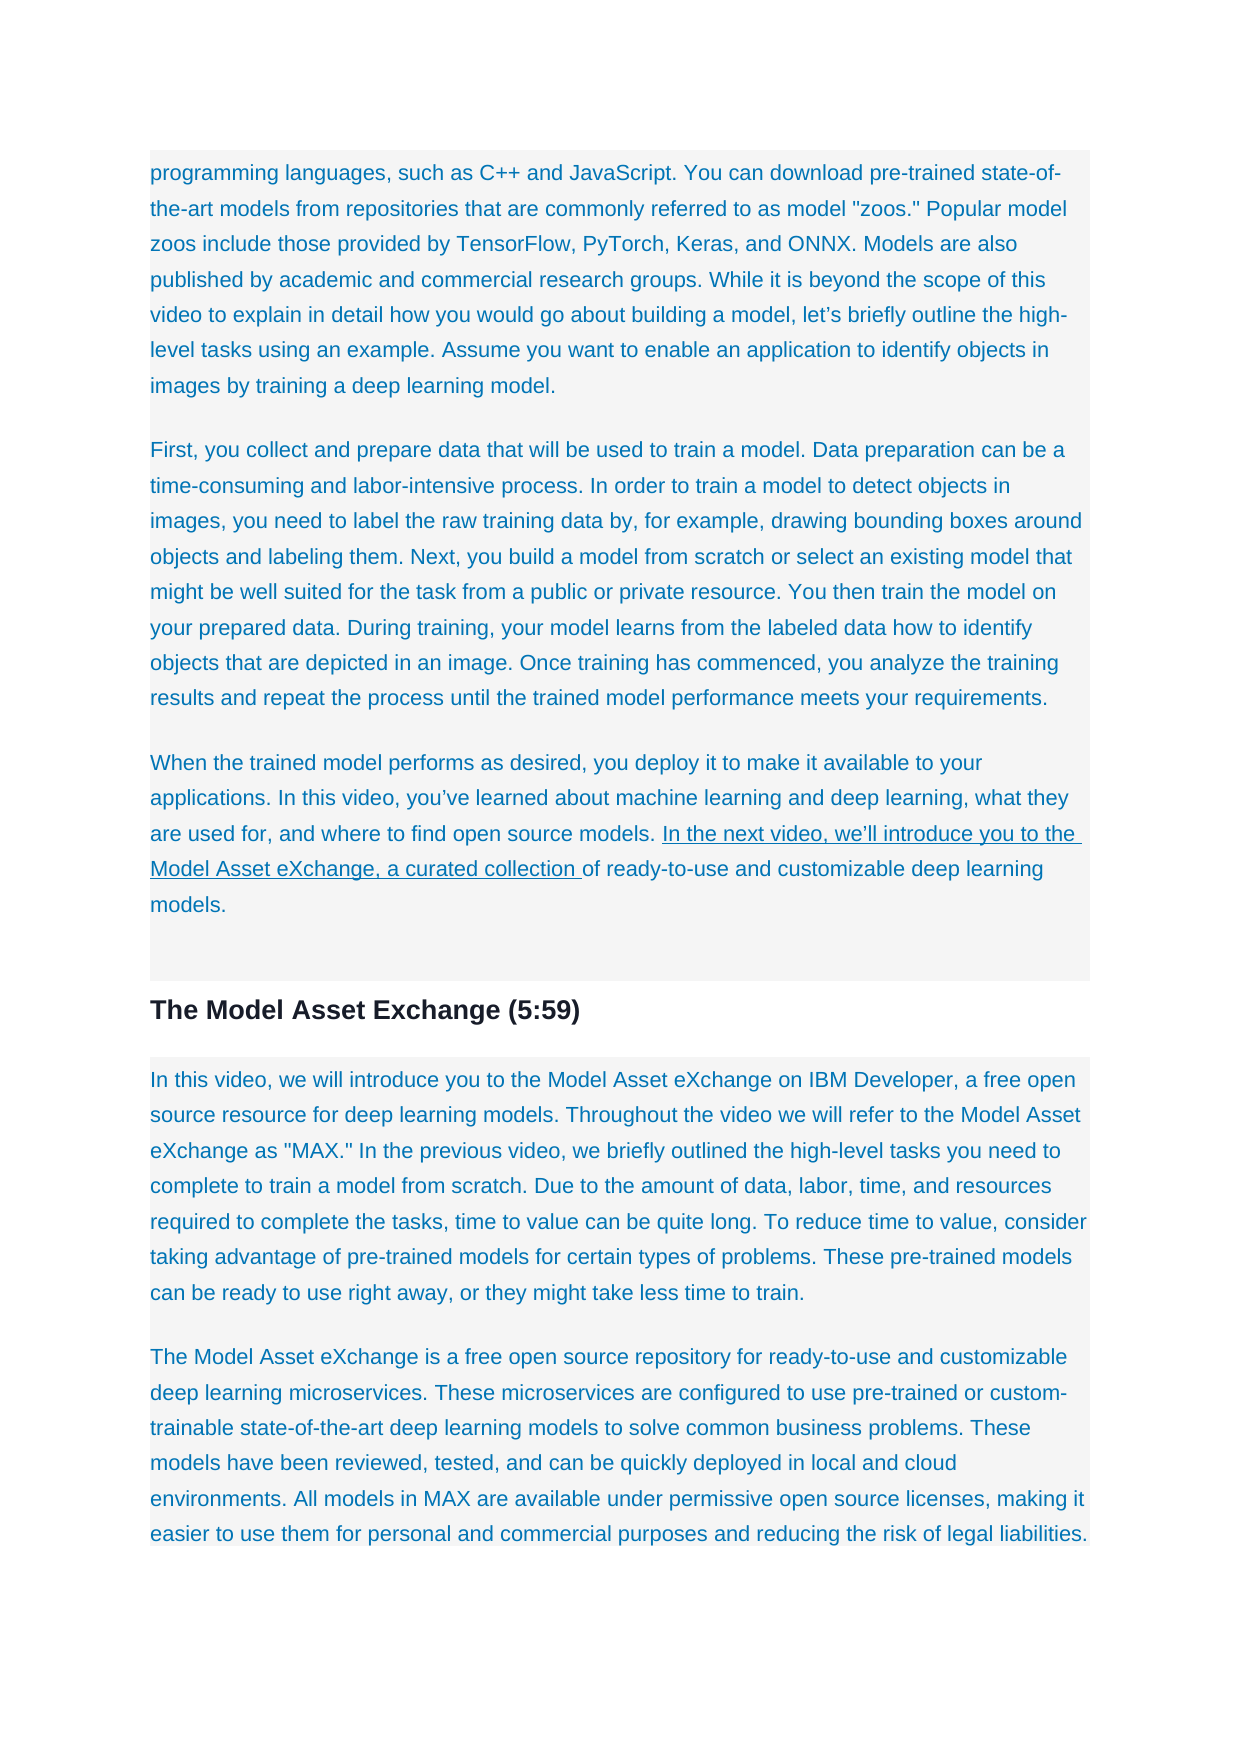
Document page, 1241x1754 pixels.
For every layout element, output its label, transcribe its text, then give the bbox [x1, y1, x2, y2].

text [150, 150, 1090, 398]
text In this video, we will introduce you to the Model Asset eXchange on IBM Developer, a free open source resource for deep learning models. Throughout the video we will refer to the Model Asset eXchange as "MAX." In the previous video, we briefly outlined the high-level tasks you need to complete to train a model from scratch. Due to the amount of data, labor, time, and resources required to complete the tasks, time to value can be quite long. To reduce time to value, consider taking advantage of pre-trained models for certain types of problems. These pre-trained models can be ready to use right away, or they might take less time to train. [150, 1057, 1090, 1304]
text The Model Asset eXchange is a free open source repository for ready-to-use and customizable deep learning microservices. These microservices are configured to use pre-trained or custom-trainable state-of-the-art deep learning models to solve common business problems. These models have been reviewed, tested, and can be quickly deployed in local and cloud environments. All models in MAX are available under permissive open source licenses, making it easier to use them for personal and commercial purposes and reducing the risk of legal liabilities. [150, 1334, 1090, 1546]
subtitle The Model Asset Exchange (5:59) [150, 994, 1090, 1025]
text When the trained model performs as desired, you deploy it to make it available to your applications. In this video, you’ve learned about machine learning and deep learning, what they are used for, and where to find open source models. In the next video, we’ll introduce you to the Model Asset eXchange, a curated collection of ready-to-use and customizable deep learning models. [150, 739, 1090, 917]
text First, you collect and prepare data that will be used to train a model. Data preparation can be a time-consuming and labor-intensive process. In order to train a model to detect objects in images, you need to label the raw training data by, for example, drawing bounding boxes around objects and labeling them. Next, you build a model from scratch or select an existing model that might be well suited for the task from a public or private resource. You then train the model on your prepared data. During training, your model learns from the labeled data how to identify objects that are depicted in an image. Once training has commenced, you analyze the training results and repeat the process until the trained model performance meets your requirements. [150, 427, 1090, 710]
